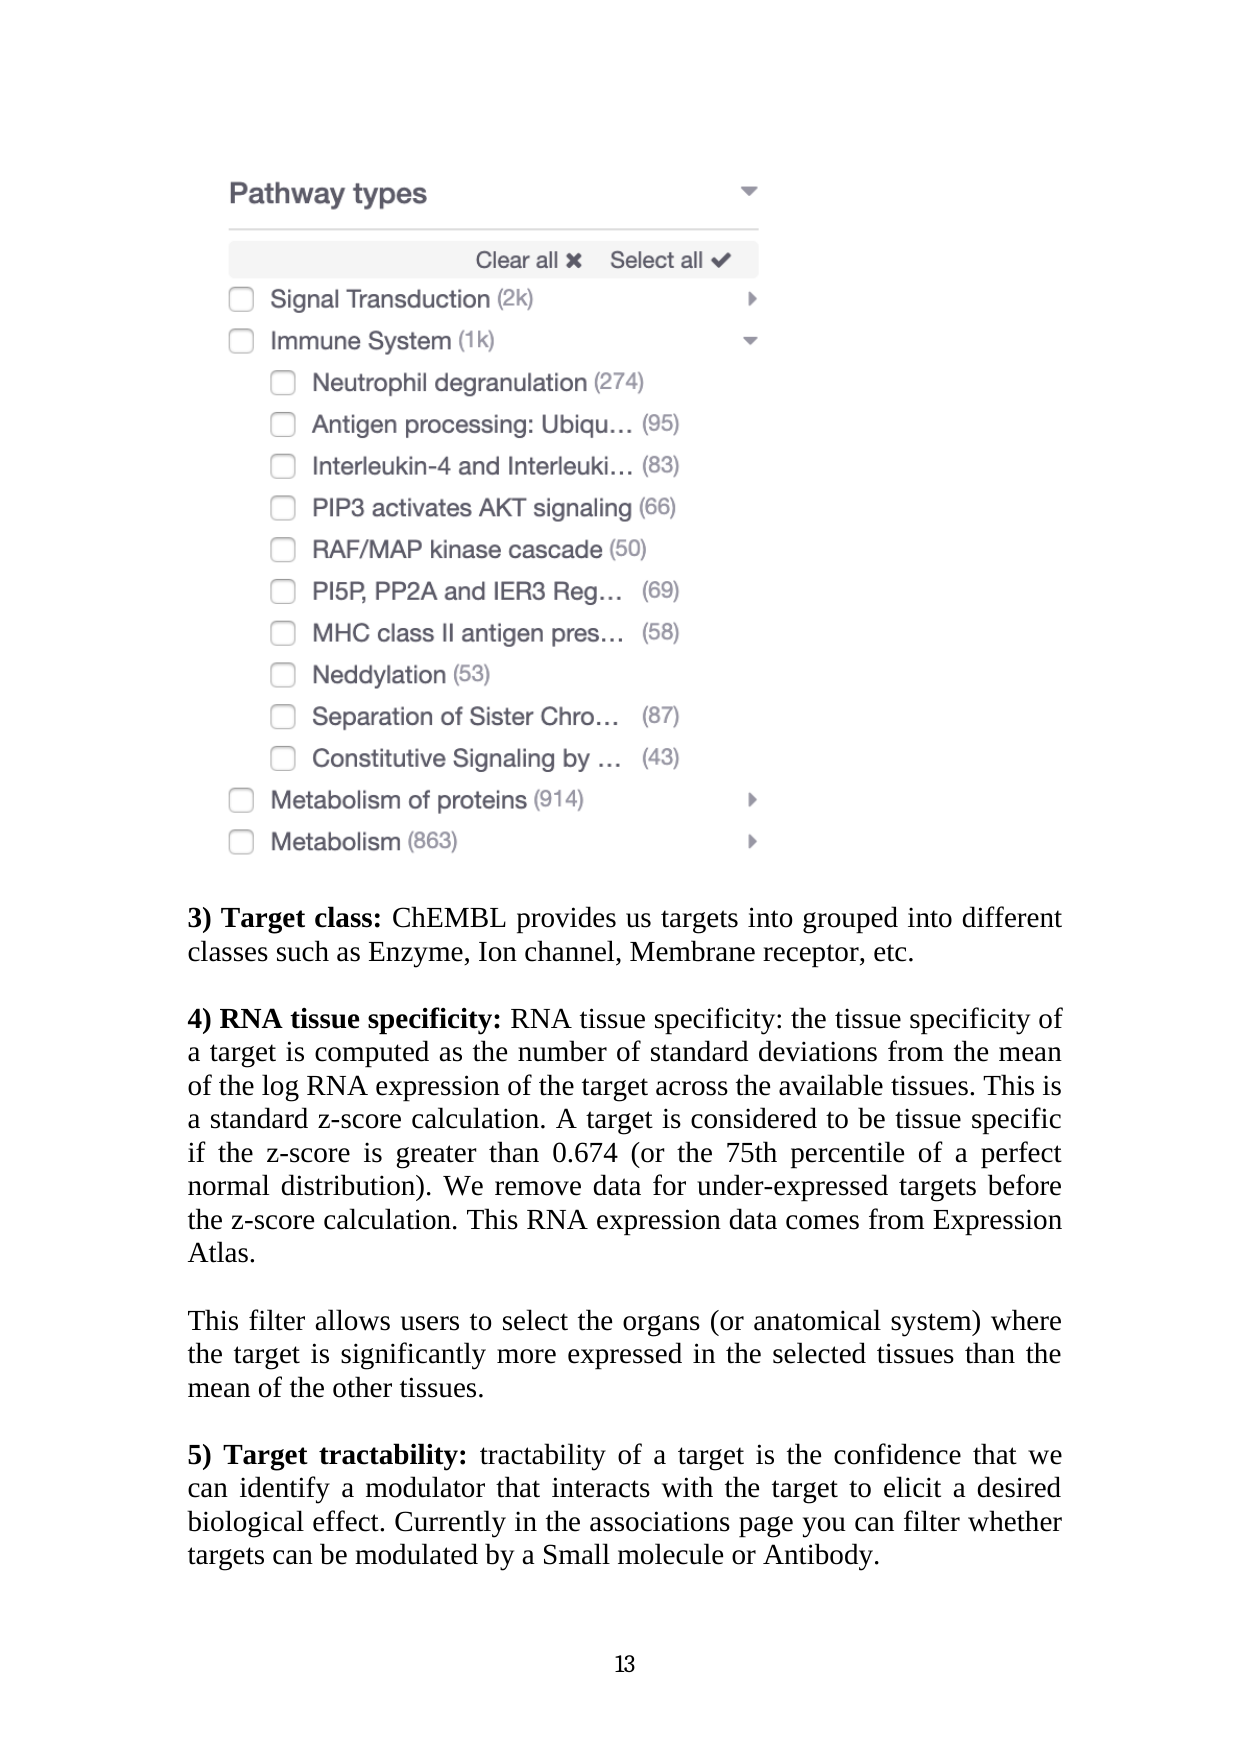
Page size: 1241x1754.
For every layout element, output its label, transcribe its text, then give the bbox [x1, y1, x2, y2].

text 3) Target class: ChEMBL provides us targets into grouped into different classes such as Enzyme, Ion channel, Membrane receptor, etc. [187, 900, 1063, 967]
text 4) RNA tissue specificity: RNA tissue specificity: the tissue specificity of a target is computed as the number of standard deviations from the mean of the log RNA expression of the target across the available tissues. This is a standard z-score calculation. A target is considered to be tissue specific if the z-score is greater than 0.674 (or the 75th percentile of a perfect normal distribution). We remove data for under-expressed targets before the z-score calculation. This RNA expression data comes from Expression Atlas. [187, 1001, 1063, 1269]
picture [187, 150, 767, 867]
text 5) Target tractability: tractability of a target is the confidence that we can identify a modulator that interacts with the target to elicit a desired biological effect. Currently in the associations page you can filter whether targets can be modulated by a Small molecule or Antibody. [187, 1437, 1063, 1571]
text This filter allows users to select the organs (or anatomical system) where the target is significantly more expressed in the selected tissues than the mean of the other tissues. [187, 1303, 1063, 1403]
